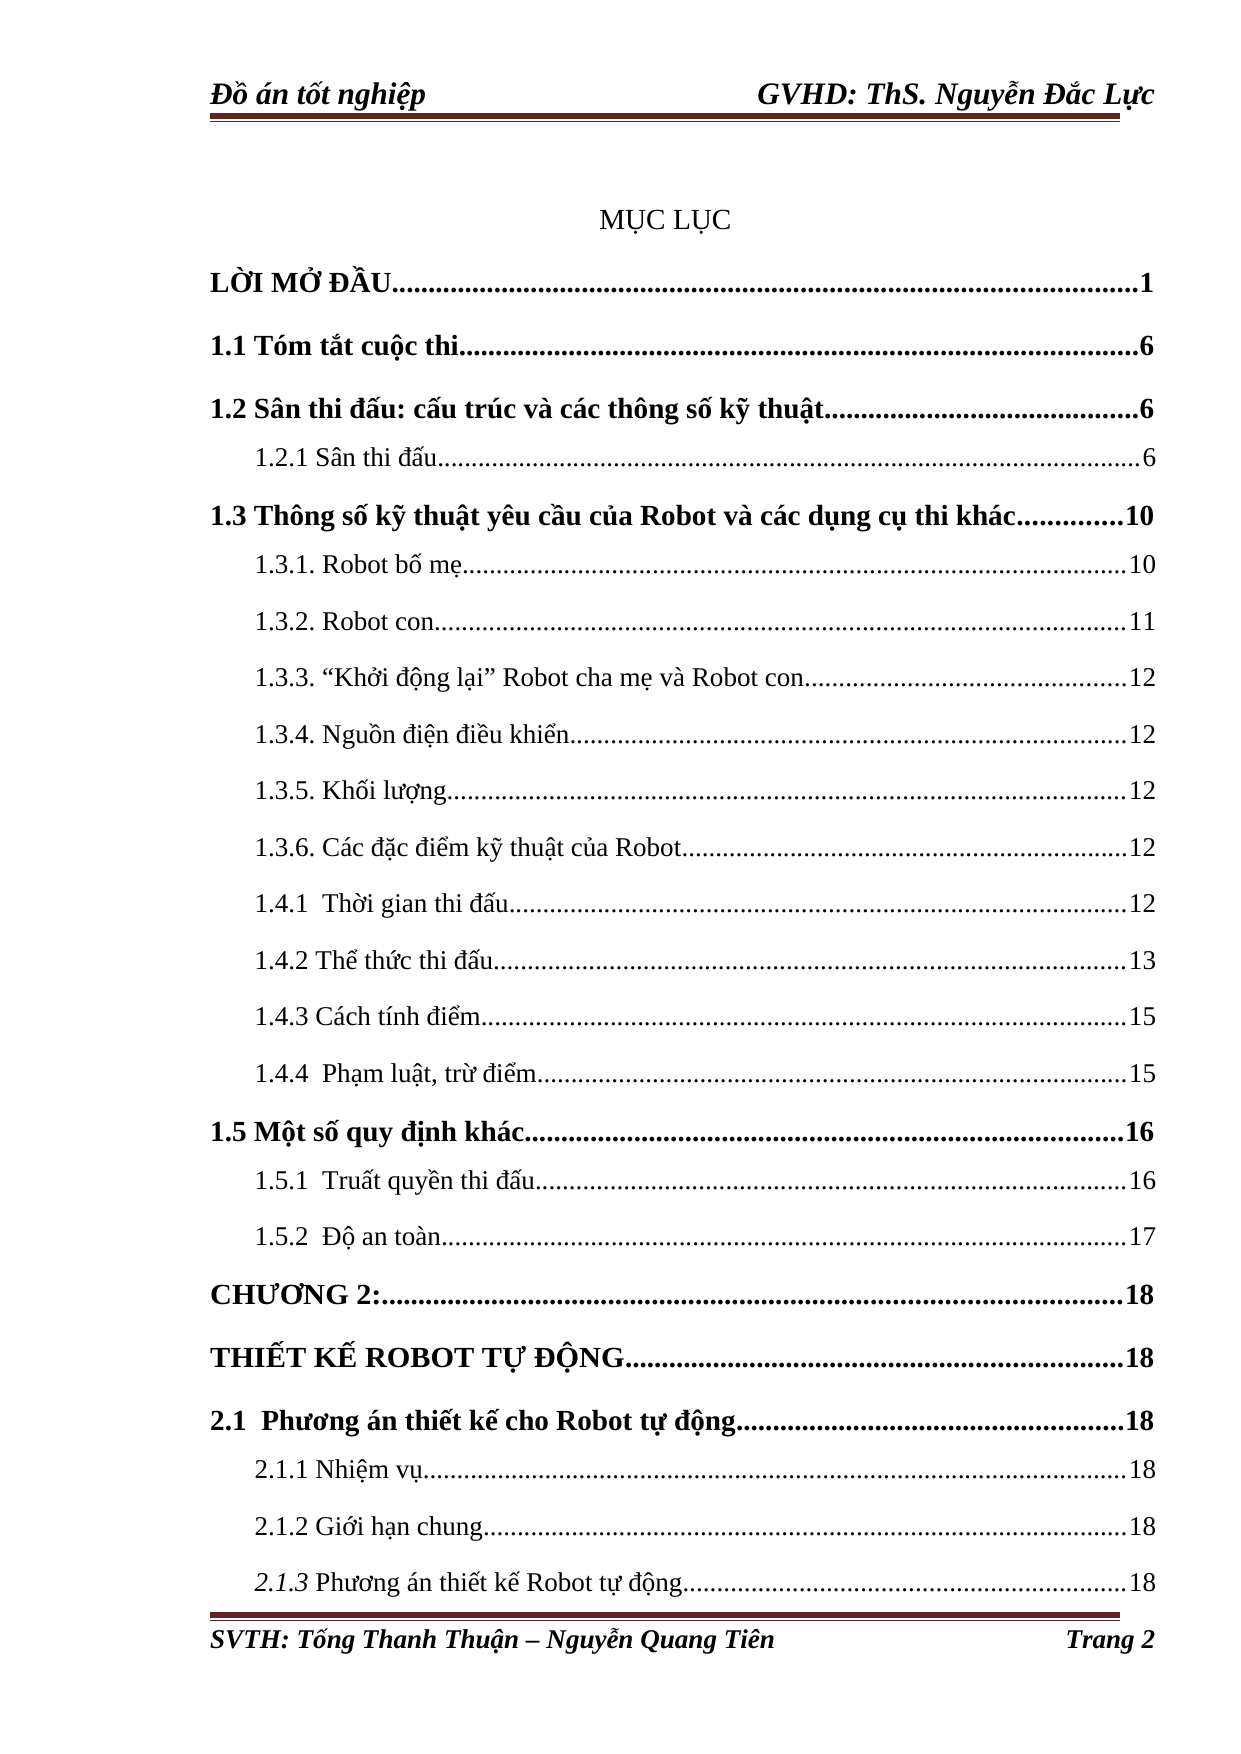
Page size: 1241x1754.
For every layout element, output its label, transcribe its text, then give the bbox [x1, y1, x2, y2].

text MỤC LỤC [210, 202, 1120, 236]
